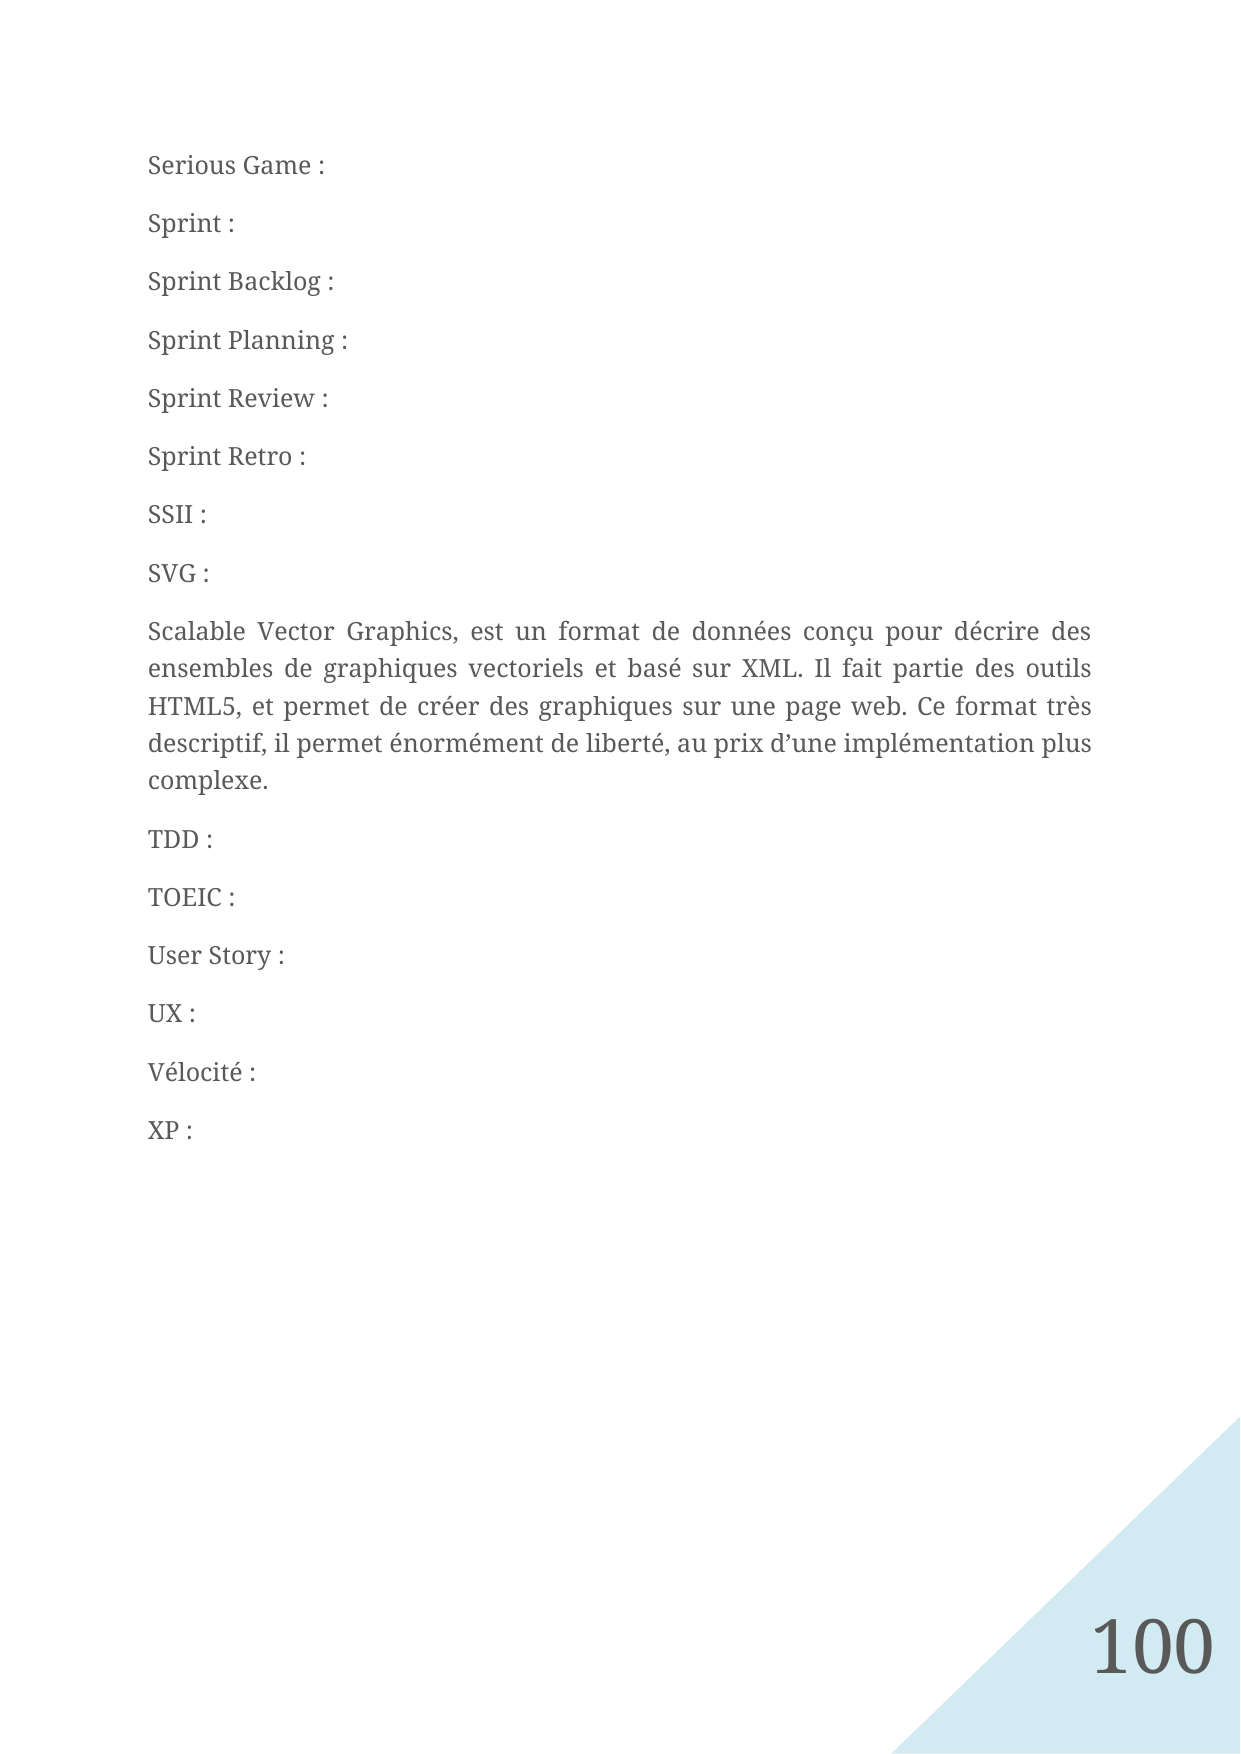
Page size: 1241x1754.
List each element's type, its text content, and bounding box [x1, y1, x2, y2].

text User Story : [148, 938, 1093, 972]
text SVG : [148, 555, 1093, 589]
text SSII : [148, 497, 1093, 531]
text Sprint Review : [148, 381, 1093, 414]
text Serious Game : [148, 148, 1093, 182]
text Sprint : [148, 206, 1093, 240]
text UX : [148, 996, 1093, 1030]
text TOEIC : [148, 879, 1093, 913]
text Vélocité : [148, 1054, 1093, 1088]
text TDD : [148, 821, 1093, 855]
text Sprint Planning : [148, 322, 1093, 356]
text Sprint Backlog : [148, 264, 1093, 298]
text Sprint Retro : [148, 439, 1093, 473]
text XP : [148, 1112, 1093, 1146]
text Scalable Vector Graphics, est un format de données conçu pour décrire des ensembles de graphiques vectoriels et basé sur XML. Il fait partie des outils HTML5, et permet de créer des graphiques sur une page web. Ce format très descriptif, il permet énormément de liberté, au prix d’une implémentation plus complexe. [148, 613, 1093, 797]
